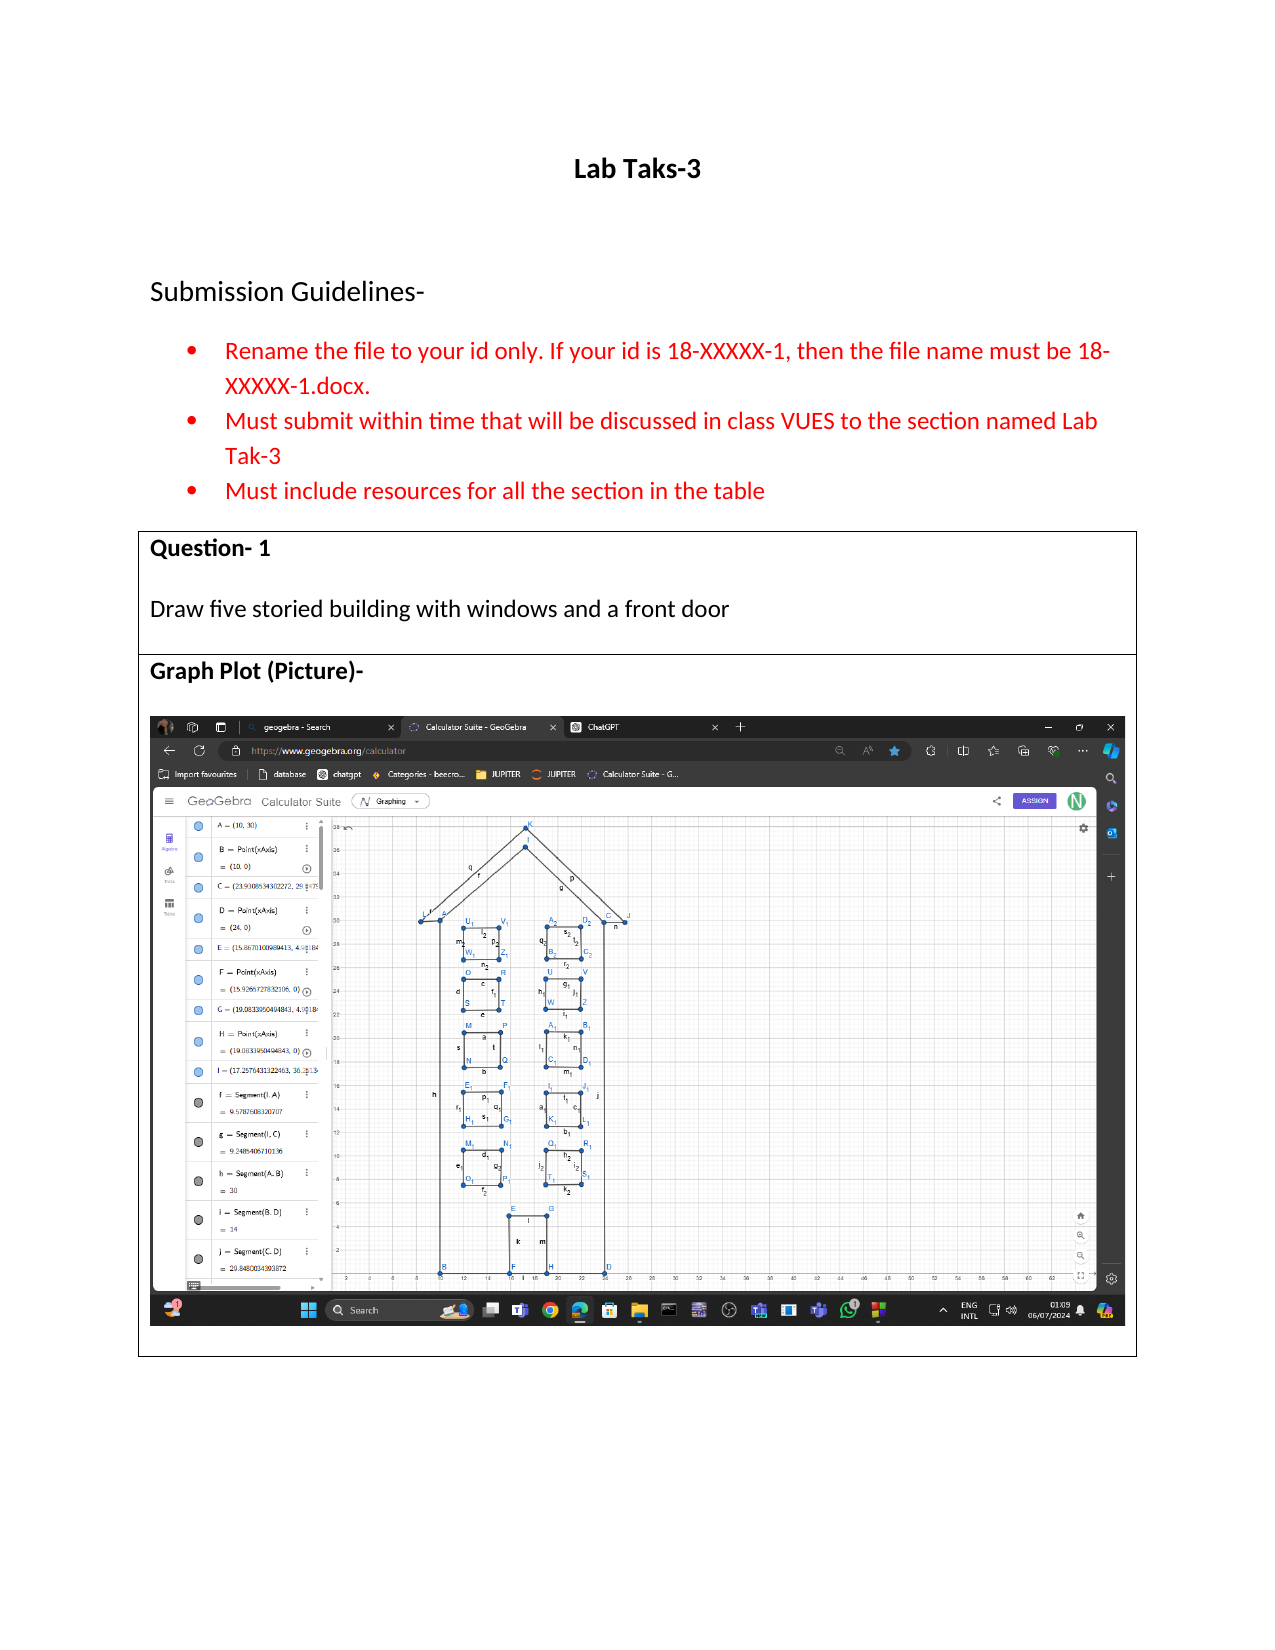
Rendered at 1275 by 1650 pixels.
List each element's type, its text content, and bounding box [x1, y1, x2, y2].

list Rename the file to your id only. If your id is 18-XXXXX-1, then the file name must be 18-XXXXX-1.docx. [187, 335, 1125, 401]
list Must include resources for all the section in the table [187, 475, 1125, 506]
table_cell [139, 655, 1136, 1356]
picture [150, 716, 1125, 1326]
table_header Question- 1 Draw five storied building with windows and a front door [139, 532, 1136, 654]
text Lab Taks-3 [150, 150, 1125, 186]
text Submission Guidelines- [150, 273, 1125, 309]
list Must submit within time that will be discussed in class VUES to the section named Lab Tak-3 [187, 405, 1125, 471]
